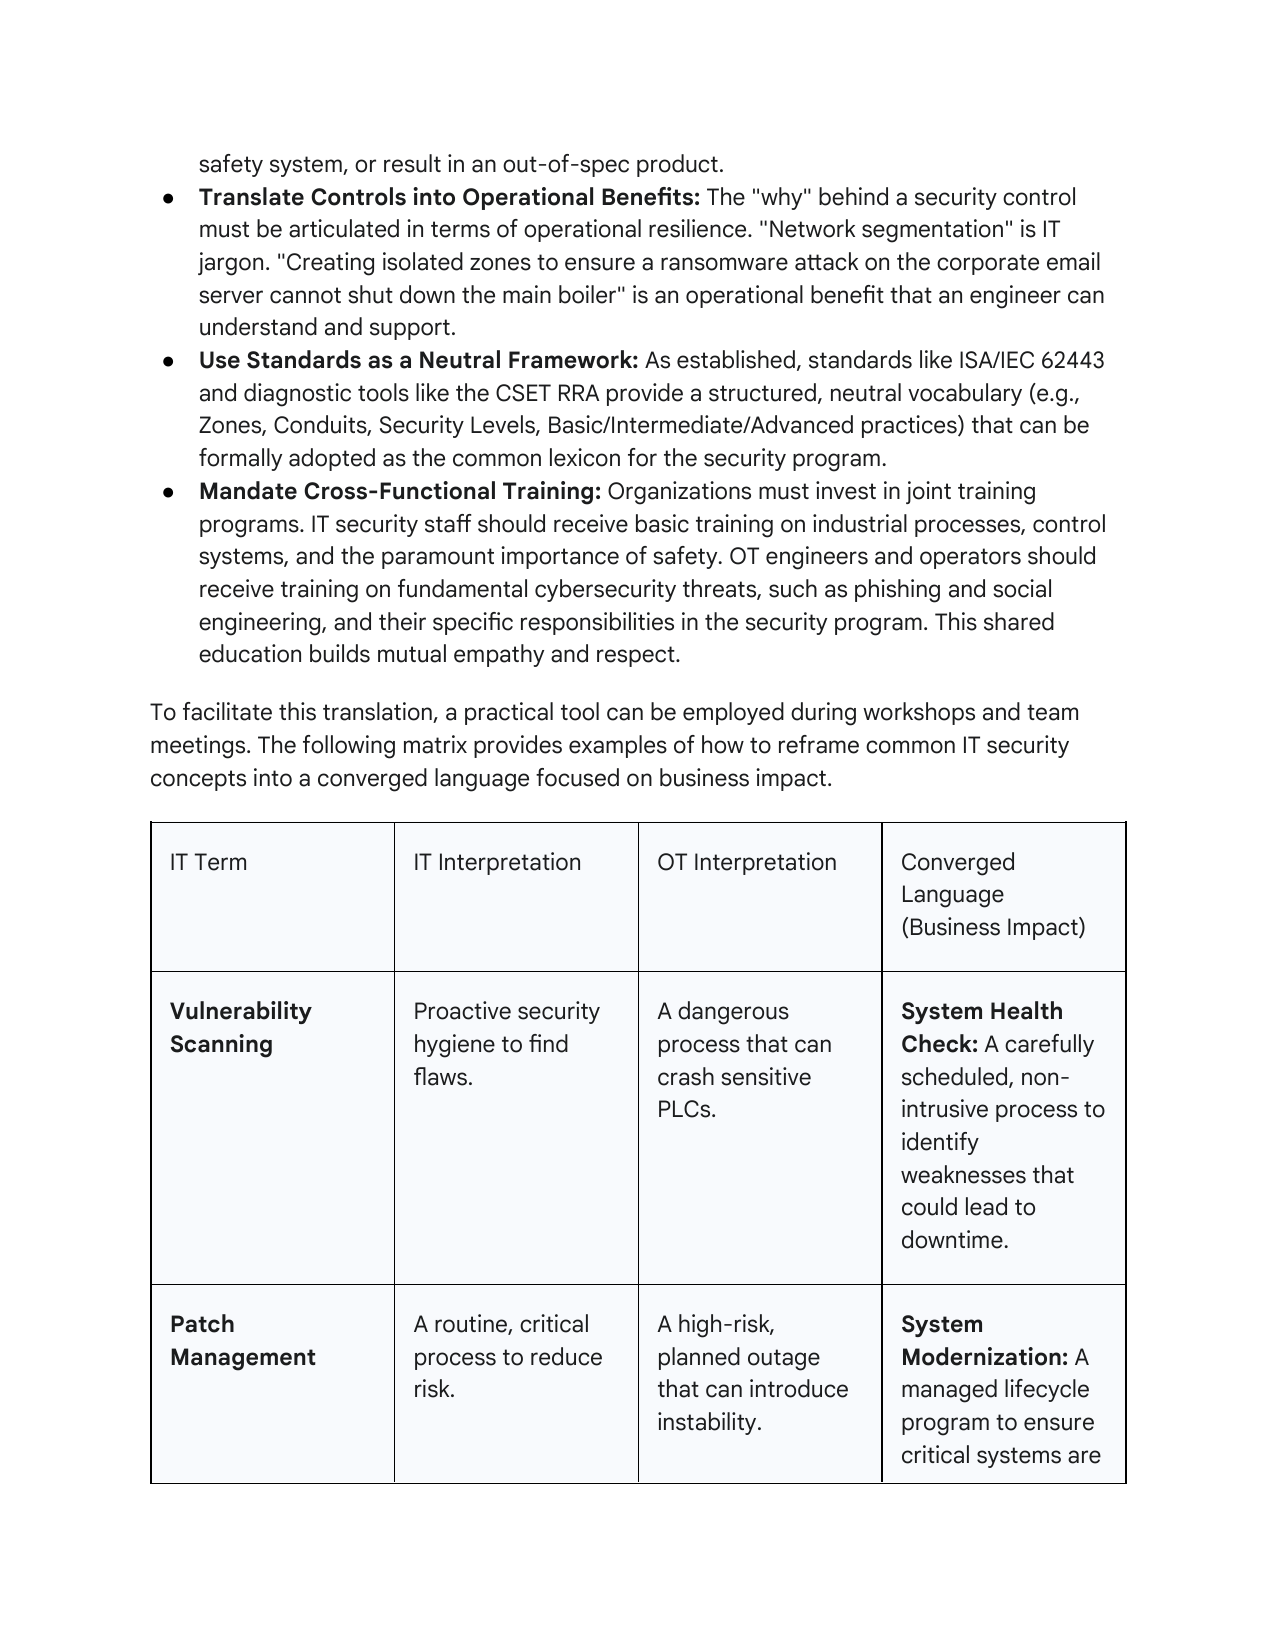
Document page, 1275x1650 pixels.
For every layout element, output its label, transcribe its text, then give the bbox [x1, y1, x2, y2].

list Use Standards as a Neutral Framework: As established, standards like ISA/IEC 62443 and diagnostic tools like the CSET RRA provide a structured, neutral vocabulary (e.g., Zones, Conduits, Security Levels, Basic/Intermediate/Advanced practices) that can be formally adopted as the common lexicon for the security program. [161, 346, 1125, 473]
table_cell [395, 1285, 638, 1482]
table_header IT Term [152, 823, 394, 971]
list Translate Controls into Operational Benefits: The "why" behind a security control must be articulated in terms of operational resilience. "Network segmentation" is IT jargon. "Creating isolated zones to ensure a ransomware attack on the corporate email server cannot shut down the main boiler" is an operational benefit that an engineer can understand and support. [161, 183, 1125, 342]
table_header IT Interpretation [395, 823, 638, 971]
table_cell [883, 1285, 1125, 1482]
table_header Converged Language (Business Impact) [883, 823, 1125, 971]
text To facilitate this translation, a practical tool can be employed during workshops and team meetings. The following matrix provides examples of how to reframe common IT security concepts into a converged language focused on business impact. [150, 698, 1125, 792]
table_cell A dangerous process that can crash sensitive PLCs. [639, 972, 881, 1284]
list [161, 150, 1125, 179]
table_cell Proactive security hygiene to find flaws. [395, 972, 638, 1284]
table_cell Patch Management [152, 1285, 394, 1482]
table_header OT Interpretation [639, 823, 881, 971]
table_cell Vulnerability Scanning [152, 972, 394, 1284]
table_cell System Health Check: A carefully scheduled, non-intrusive process to identify weaknesses that could lead to downtime. [883, 972, 1125, 1284]
list Mandate Cross-Functional Training: Organizations must invest in joint training programs. IT security staff should receive basic training on industrial processes, control systems, and the paramount importance of safety. OT engineers and operators should receive training on fundamental cybersecurity threats, such as phishing and social engineering, and their specific responsibilities in the security program. This shared education builds mutual empathy and respect. [161, 477, 1125, 669]
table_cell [639, 1285, 881, 1482]
